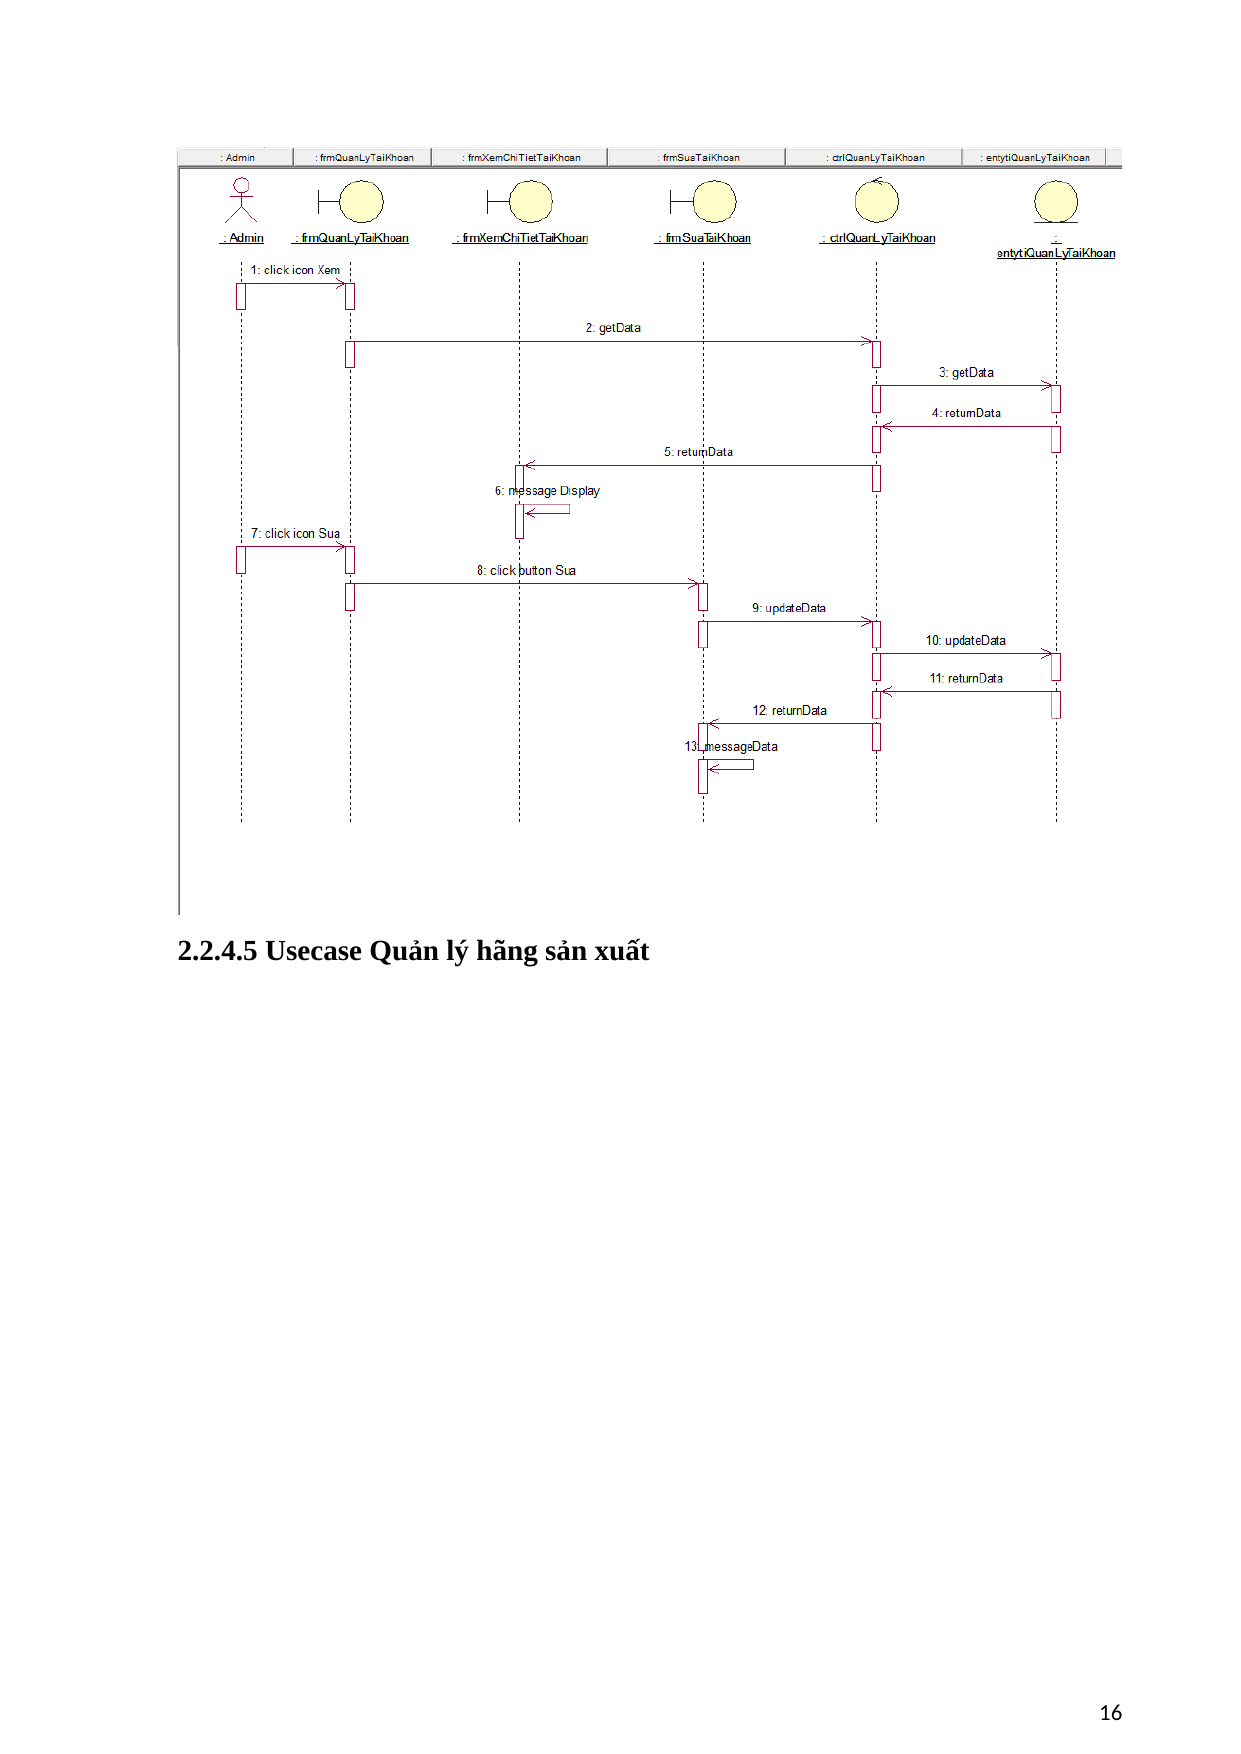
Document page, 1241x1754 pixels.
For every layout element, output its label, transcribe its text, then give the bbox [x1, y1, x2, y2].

text 2.2.4.5 Usecase Quản lý hãng sản xuất [177, 933, 1122, 967]
picture [177, 147, 1123, 915]
